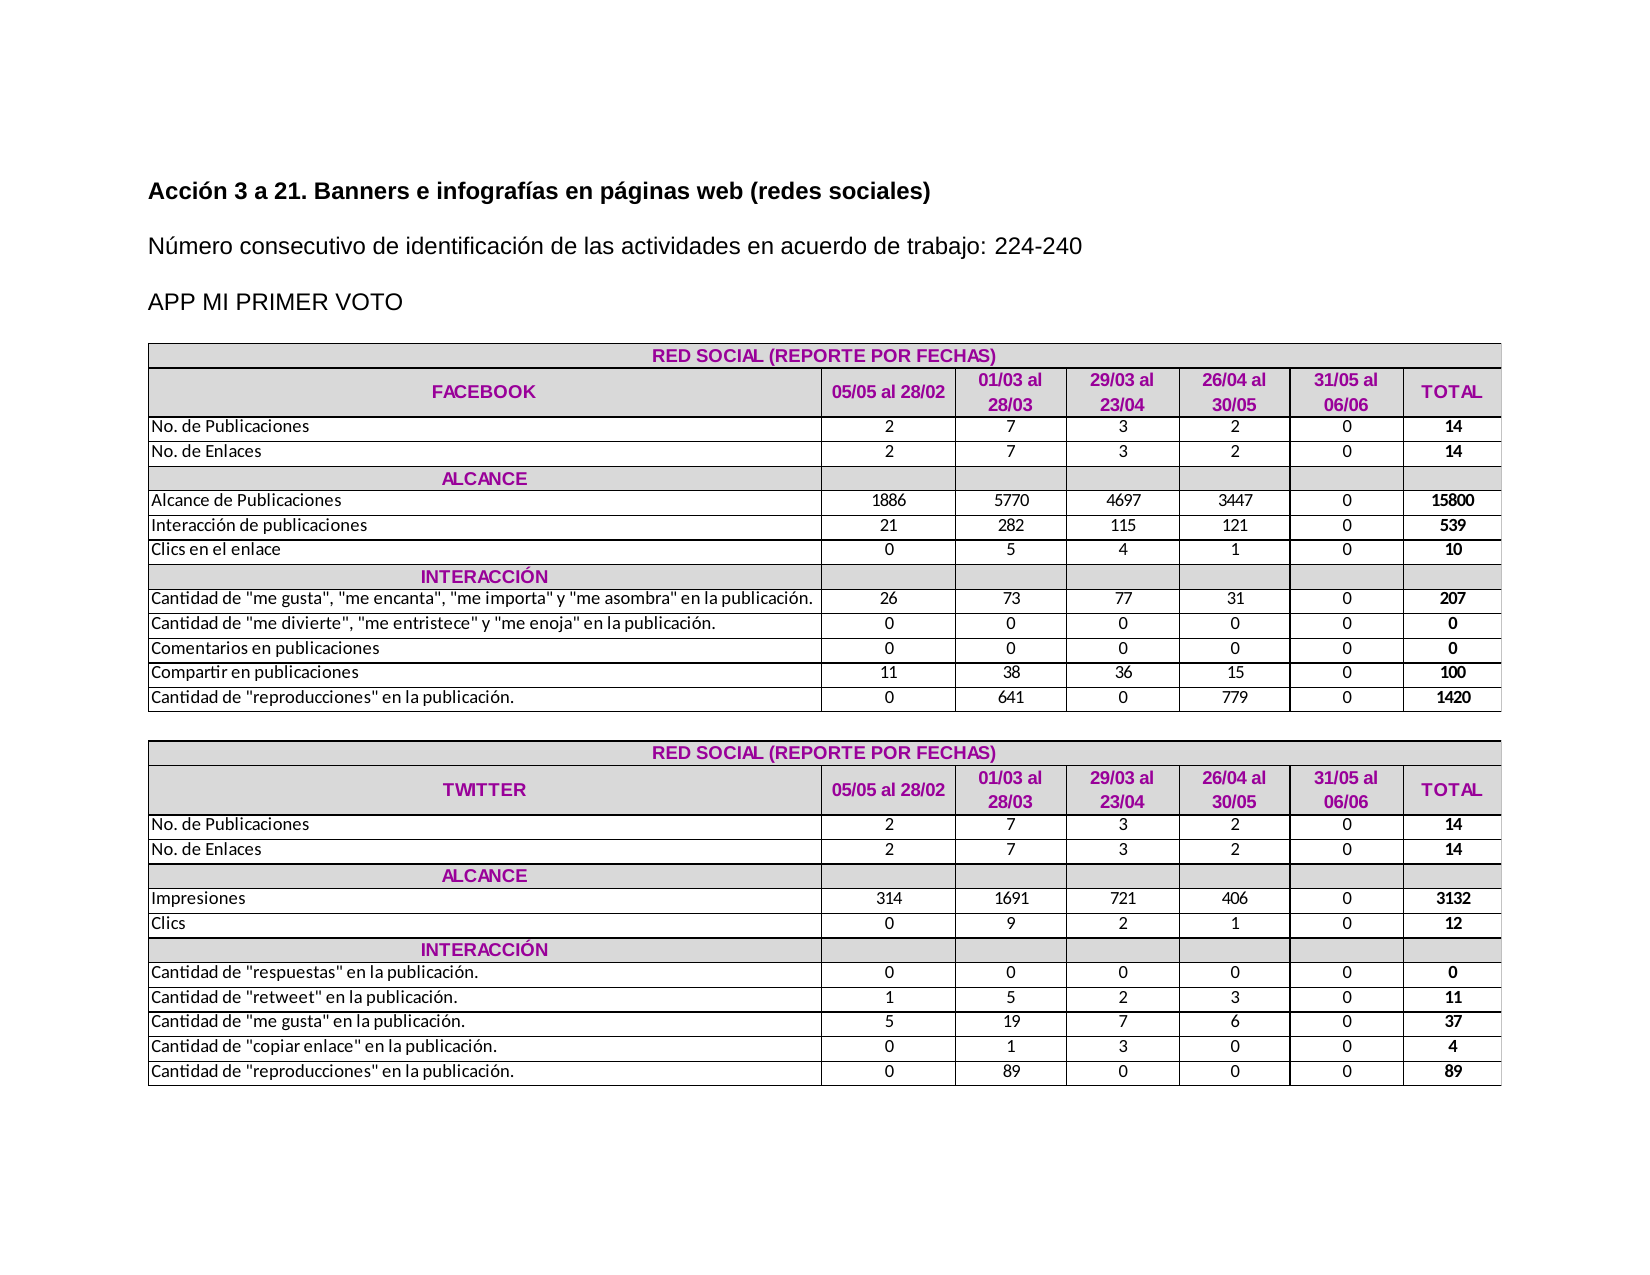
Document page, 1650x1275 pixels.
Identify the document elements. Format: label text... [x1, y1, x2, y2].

text Acción 3 a 21. Banners e infografías en páginas web (redes sociales) [148, 177, 1502, 205]
text APP MI PRIMER VOTO [148, 288, 1502, 315]
text Número consecutivo de identificación de las actividades en acuerdo de trabajo: 224-240 [148, 232, 1502, 260]
